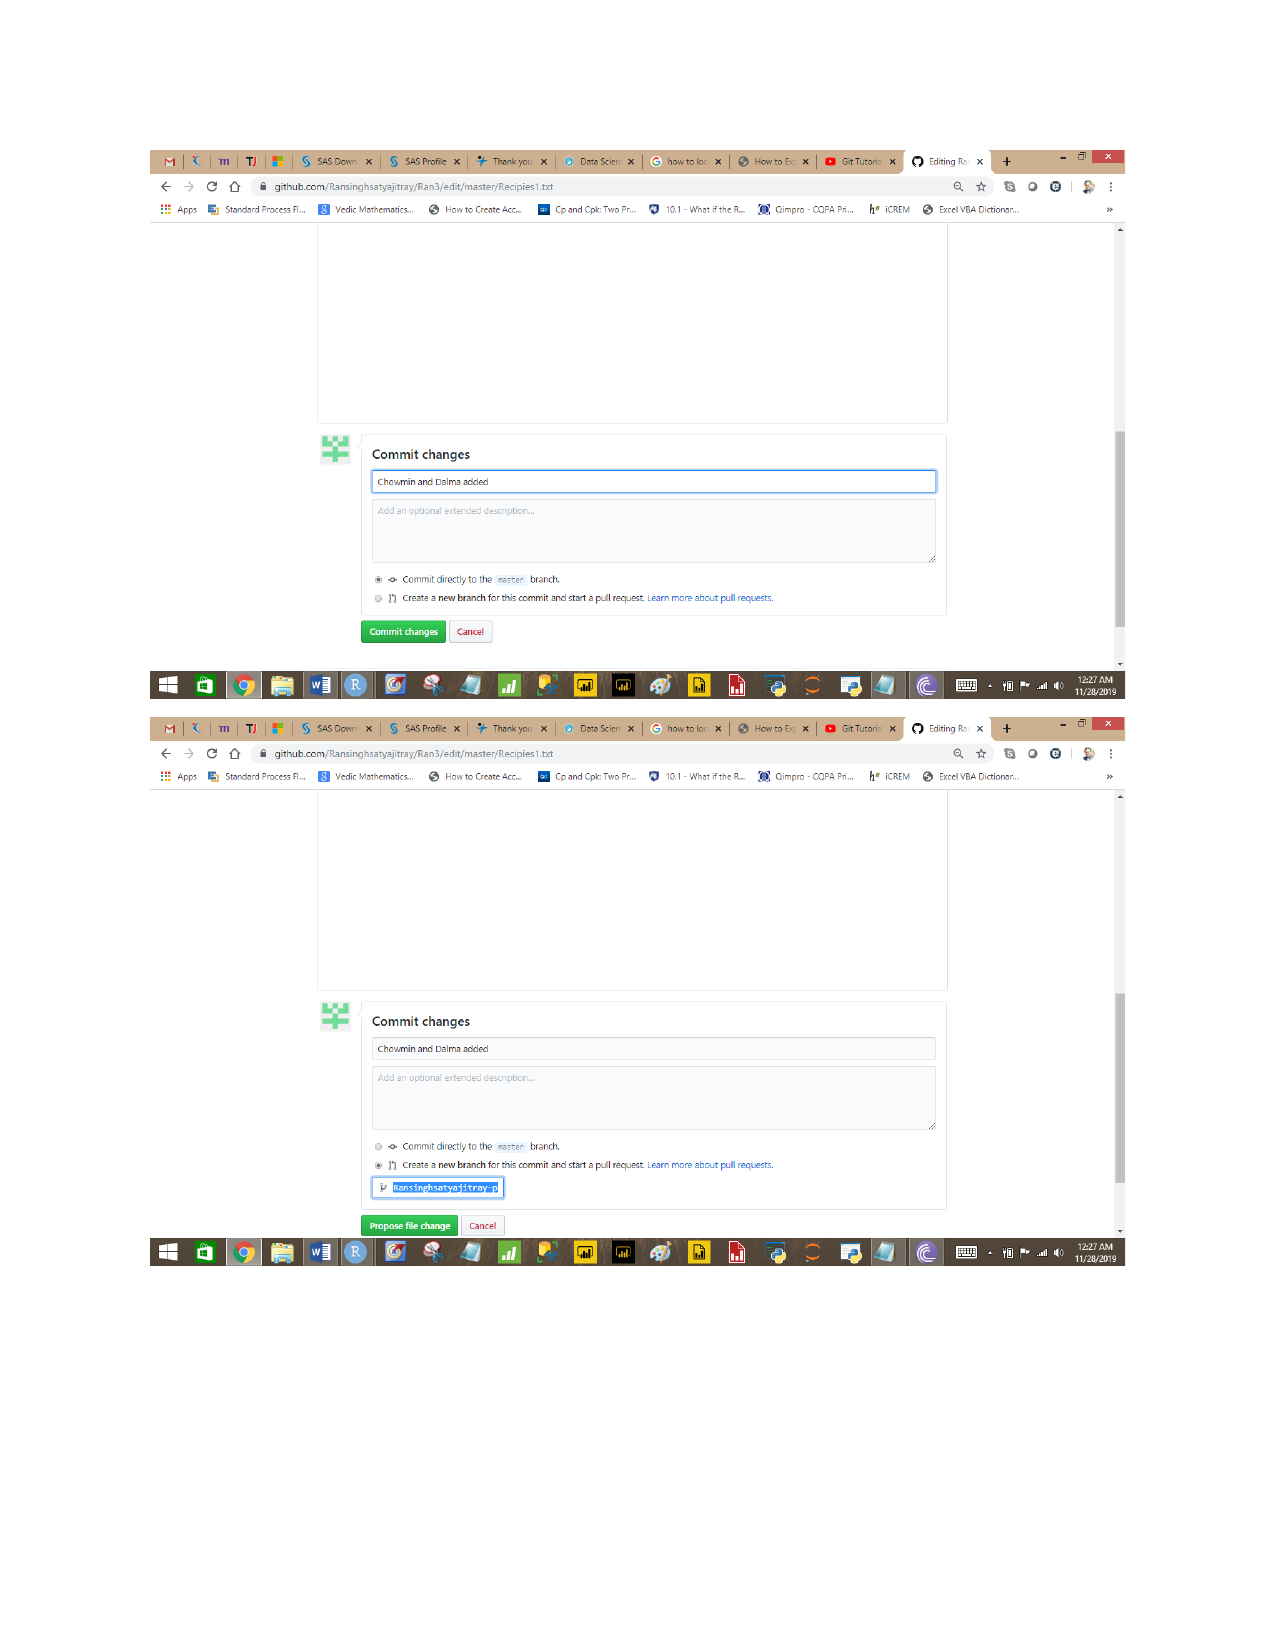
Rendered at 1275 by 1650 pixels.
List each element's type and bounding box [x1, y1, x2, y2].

picture [150, 717, 1125, 1266]
picture [150, 150, 1125, 699]
